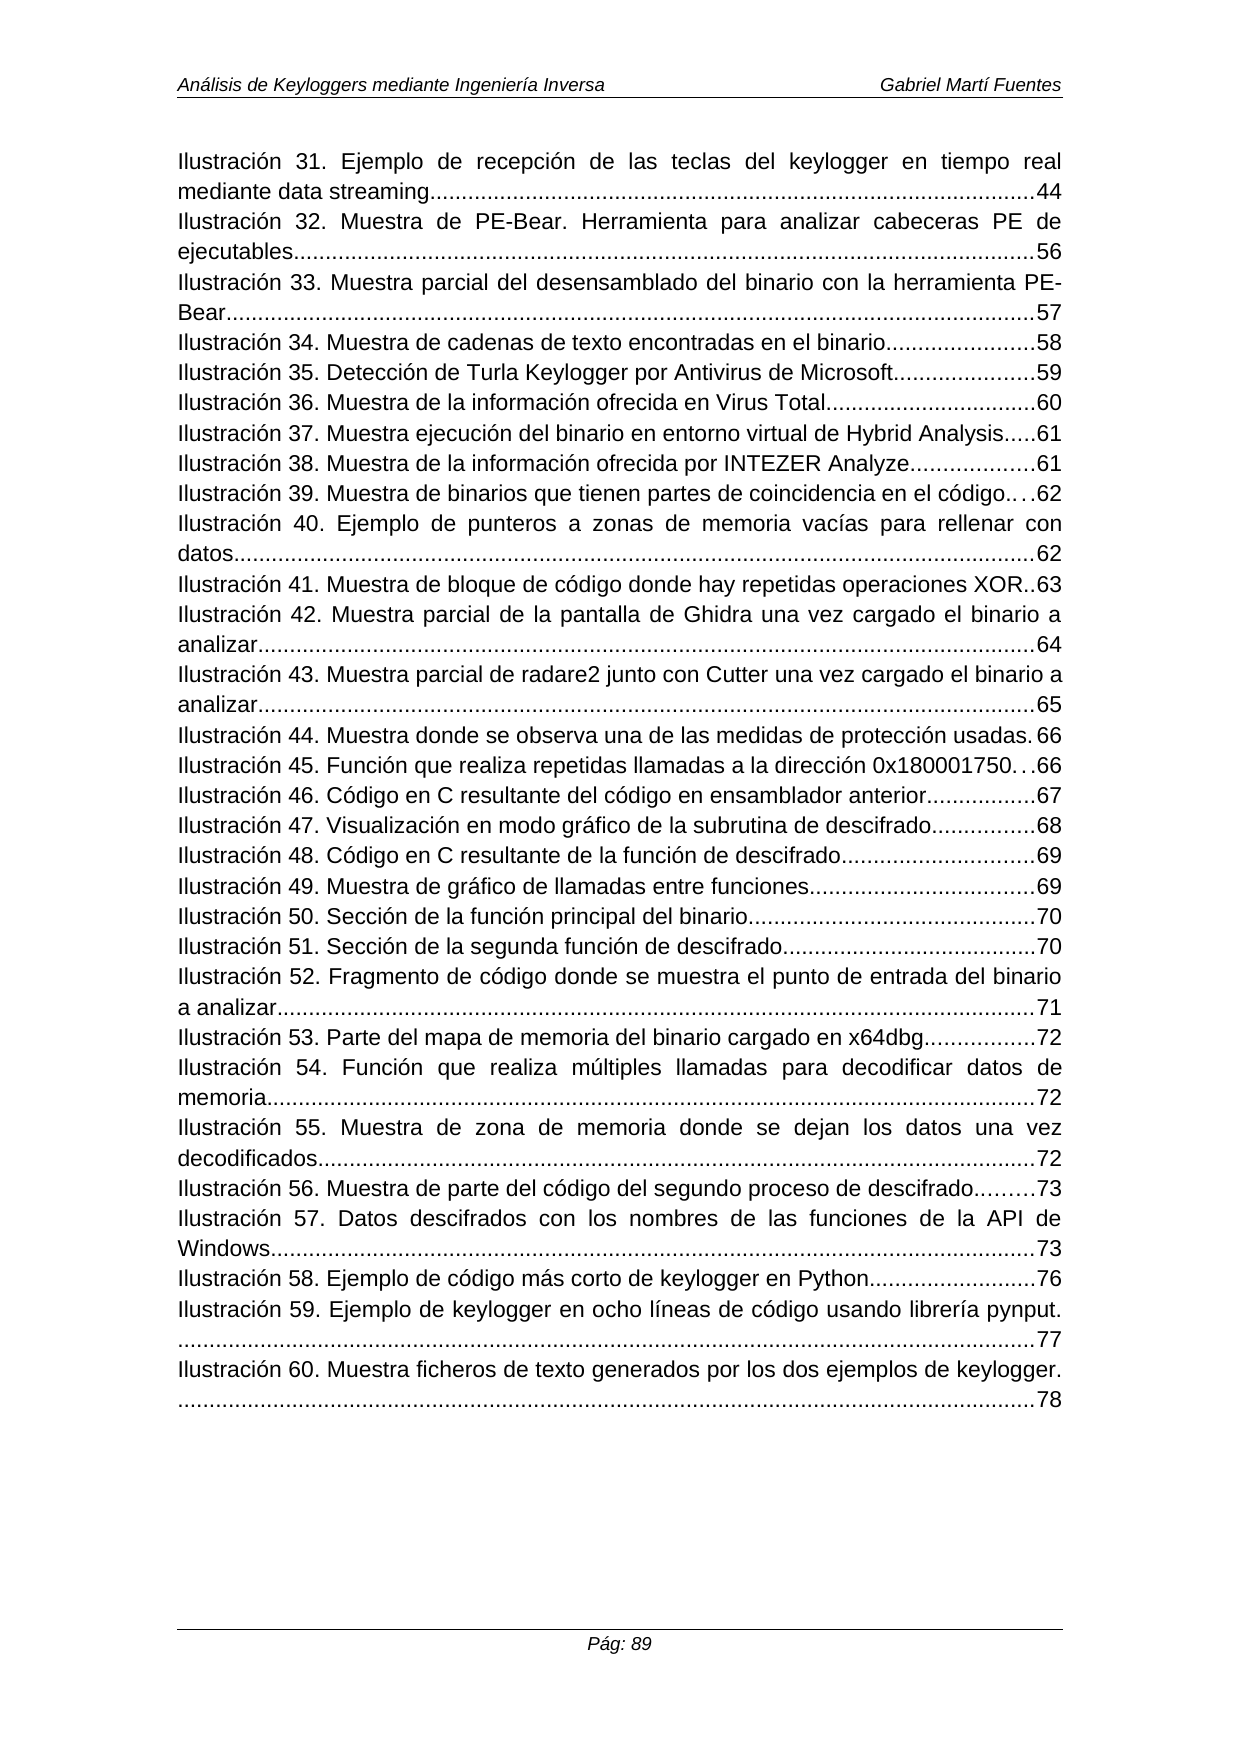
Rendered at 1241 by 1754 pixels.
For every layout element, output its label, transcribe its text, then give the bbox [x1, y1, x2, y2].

text Ilustración 59. Ejemplo de keylogger en ocho líneas de código usando librería pynput. 77 [177, 1296, 1063, 1352]
text Ilustración 43. Muestra parcial de radare2 junto con Cutter una vez cargado el binario a analizar. 65 [177, 661, 1063, 718]
text Ilustración 31. Ejemplo de recepción de las teclas del keylogger en tiempo real mediante data streaming. 44 [177, 148, 1063, 204]
text Ilustración 58. Ejemplo de código más corto de keylogger en Python. 76 [177, 1265, 1063, 1292]
text Ilustración 54. Función que realiza múltiples llamadas para decodificar datos de memoria. 72 [177, 1054, 1063, 1110]
text Ilustración 36. Muestra de la información ofrecida en Virus Total. 60 [177, 389, 1063, 416]
text Ilustración 32. Muestra de PE-Bear. Herramienta para analizar cabeceras PE de ejecutables. 56 [177, 208, 1063, 264]
text Ilustración 39. Muestra de binarios que tienen partes de coincidencia en el código. 62 [177, 480, 1063, 506]
text Ilustración 33. Muestra parcial del desensamblado del binario con la herramienta PE-Bear. 57 [177, 268, 1063, 325]
text Ilustración 35. Detección de Turla Keylogger por Antivirus de Microsoft. 59 [177, 359, 1063, 385]
text Ilustración 53. Parte del mapa de memoria del binario cargado en x64dbg. 72 [177, 1024, 1063, 1050]
text Ilustración 48. Código en C resultante de la función de descifrado. 69 [177, 842, 1063, 869]
text Ilustración 50. Sección de la función principal del binario. 70 [177, 903, 1063, 929]
text Ilustración 49. Muestra de gráfico de llamadas entre funciones. 69 [177, 873, 1063, 899]
text Ilustración 51. Sección de la segunda función de descifrado. 70 [177, 933, 1063, 959]
text Ilustración 46. Código en C resultante del código en ensamblador anterior. 67 [177, 782, 1063, 808]
text Ilustración 45. Función que realiza repetidas llamadas a la dirección 0x180001750 66 [177, 752, 1063, 778]
text Ilustración 41. Muestra de bloque de código donde hay repetidas operaciones XOR. 63 [177, 571, 1063, 597]
text Ilustración 38. Muestra de la información ofrecida por INTEZER Analyze. 61 [177, 450, 1063, 476]
text Ilustración 56. Muestra de parte del código del segundo proceso de descifrado. 73 [177, 1175, 1063, 1201]
text Ilustración 34. Muestra de cadenas de texto encontradas en el binario. 58 [177, 329, 1063, 355]
text Ilustración 60. Muestra ficheros de texto generados por los dos ejemplos de keylogger. 78 [177, 1356, 1063, 1412]
text Ilustración 37. Muestra ejecución del binario en entorno virtual de Hybrid Analysis. 61 [177, 419, 1063, 446]
text Ilustración 47. Visualización en modo gráfico de la subrutina de descifrado. 68 [177, 812, 1063, 838]
text Ilustración 55. Muestra de zona de memoria donde se dejan los datos una vez decodificados. 72 [177, 1114, 1063, 1171]
text Ilustración 57. Datos descifrados con los nombres de las funciones de la API de Windows. 73 [177, 1205, 1063, 1261]
text Ilustración 40. Ejemplo de punteros a zonas de memoria vacías para rellenar con datos. 62 [177, 510, 1063, 567]
text Ilustración 42. Muestra parcial de la pantalla de Ghidra una vez cargado el binario a analizar. 64 [177, 601, 1063, 657]
text Ilustración 52. Fragmento de código donde se muestra el punto de entrada del binario a analizar. 71 [177, 963, 1063, 1020]
text Ilustración 44. Muestra donde se observa una de las medidas de protección usadas. 66 [177, 722, 1063, 748]
